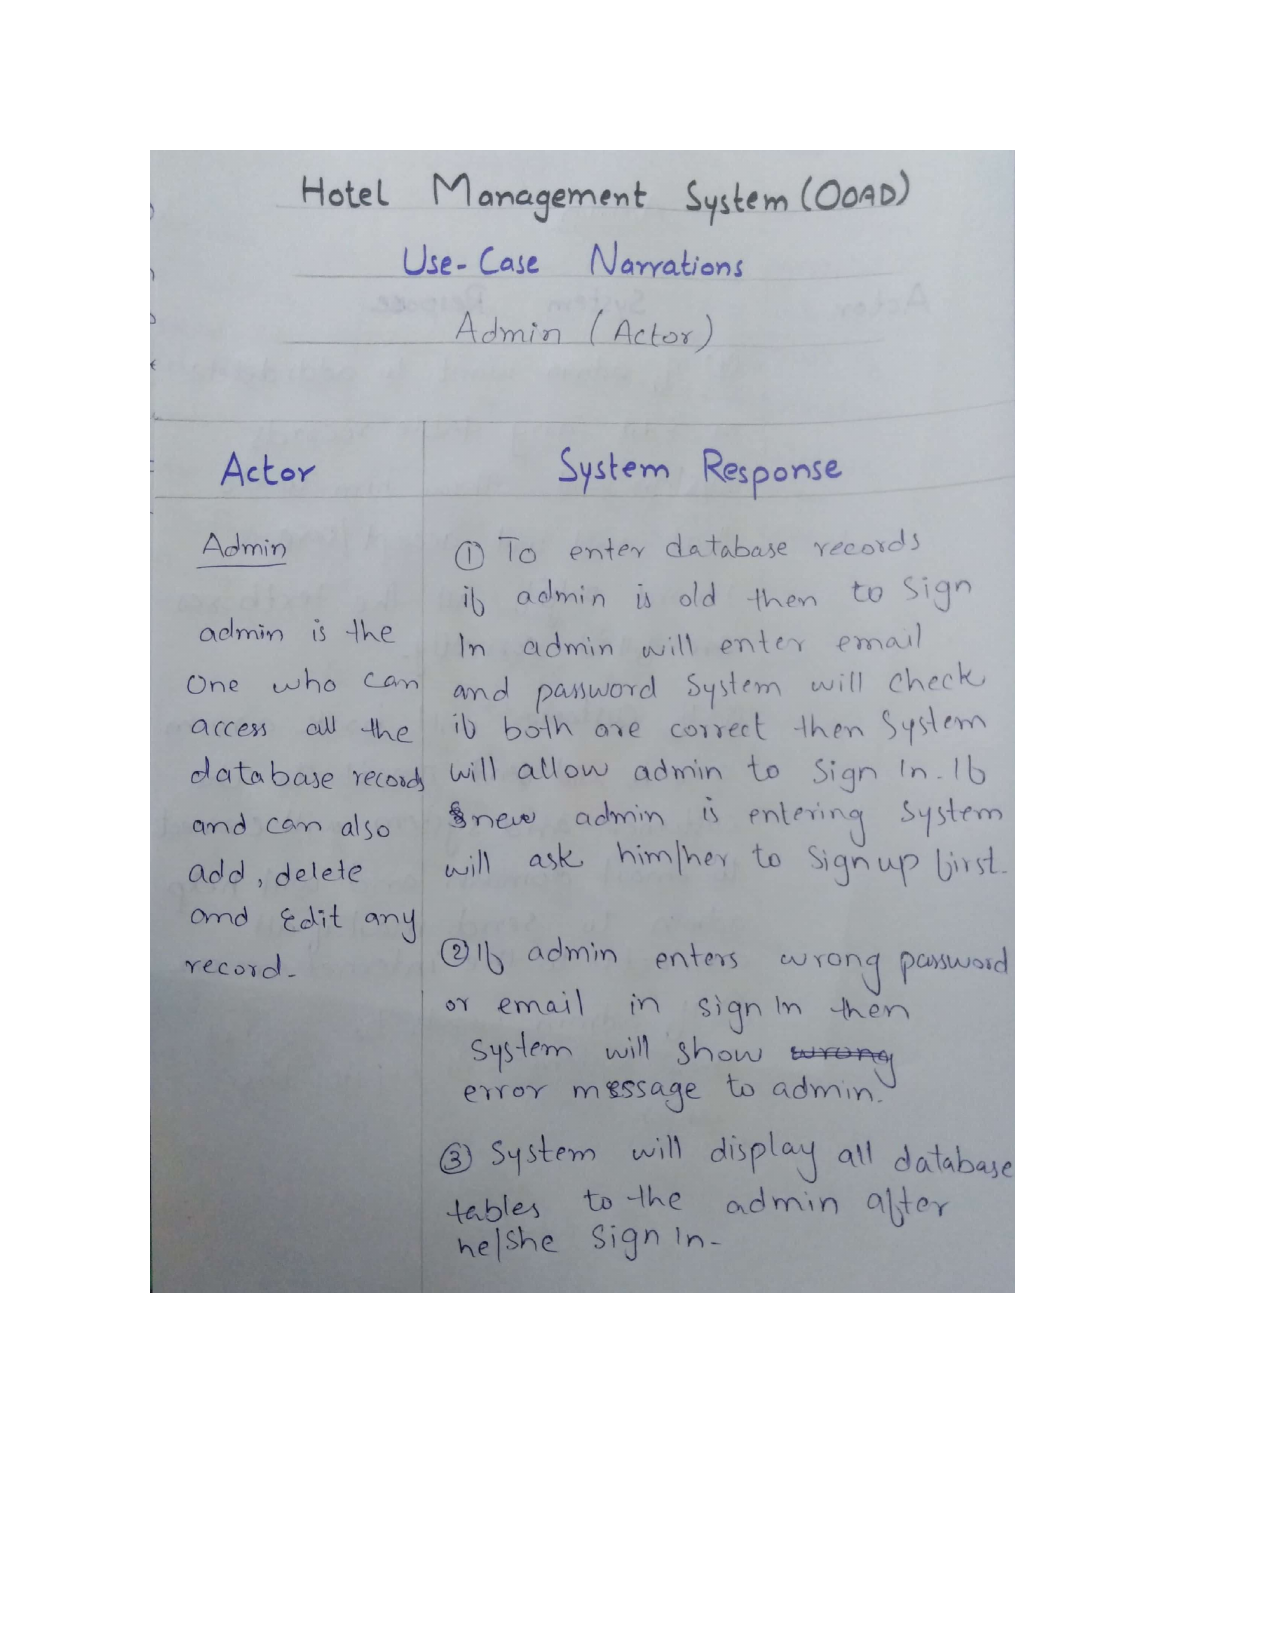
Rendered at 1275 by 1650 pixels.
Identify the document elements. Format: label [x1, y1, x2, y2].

picture [150, 150, 1015, 1293]
